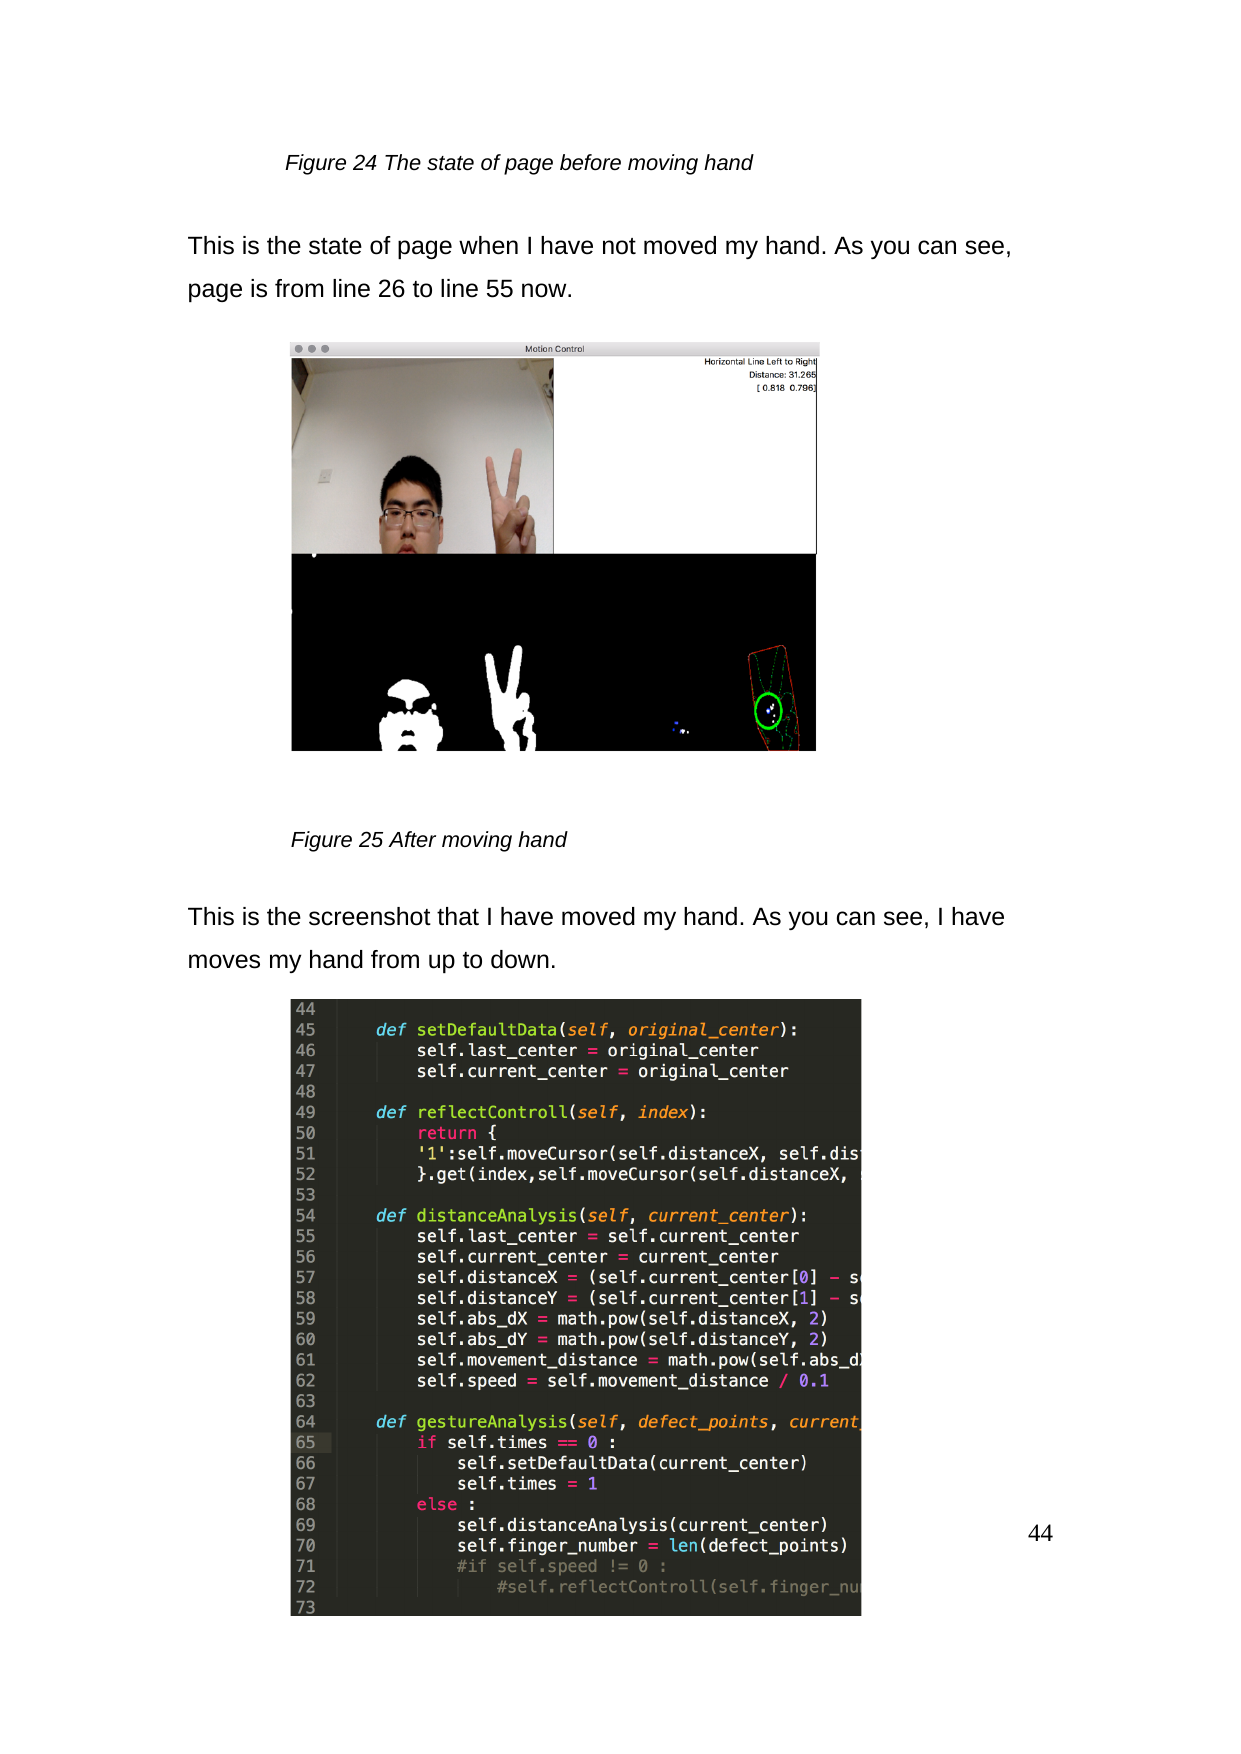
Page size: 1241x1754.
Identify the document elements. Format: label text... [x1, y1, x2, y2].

text This is the screenshot that I have moved my hand. As you can see, I have moves my hand from up to down. [187, 902, 1053, 974]
text Figure 24 The state of page before moving hand [187, 150, 1053, 175]
text Figure 25 After moving hand [187, 827, 1053, 852]
picture [290, 999, 862, 1616]
text This is the state of page when I have not moved my hand. As you can see, page is from line 26 to line 55 now. [187, 231, 1053, 303]
picture [289, 342, 820, 755]
